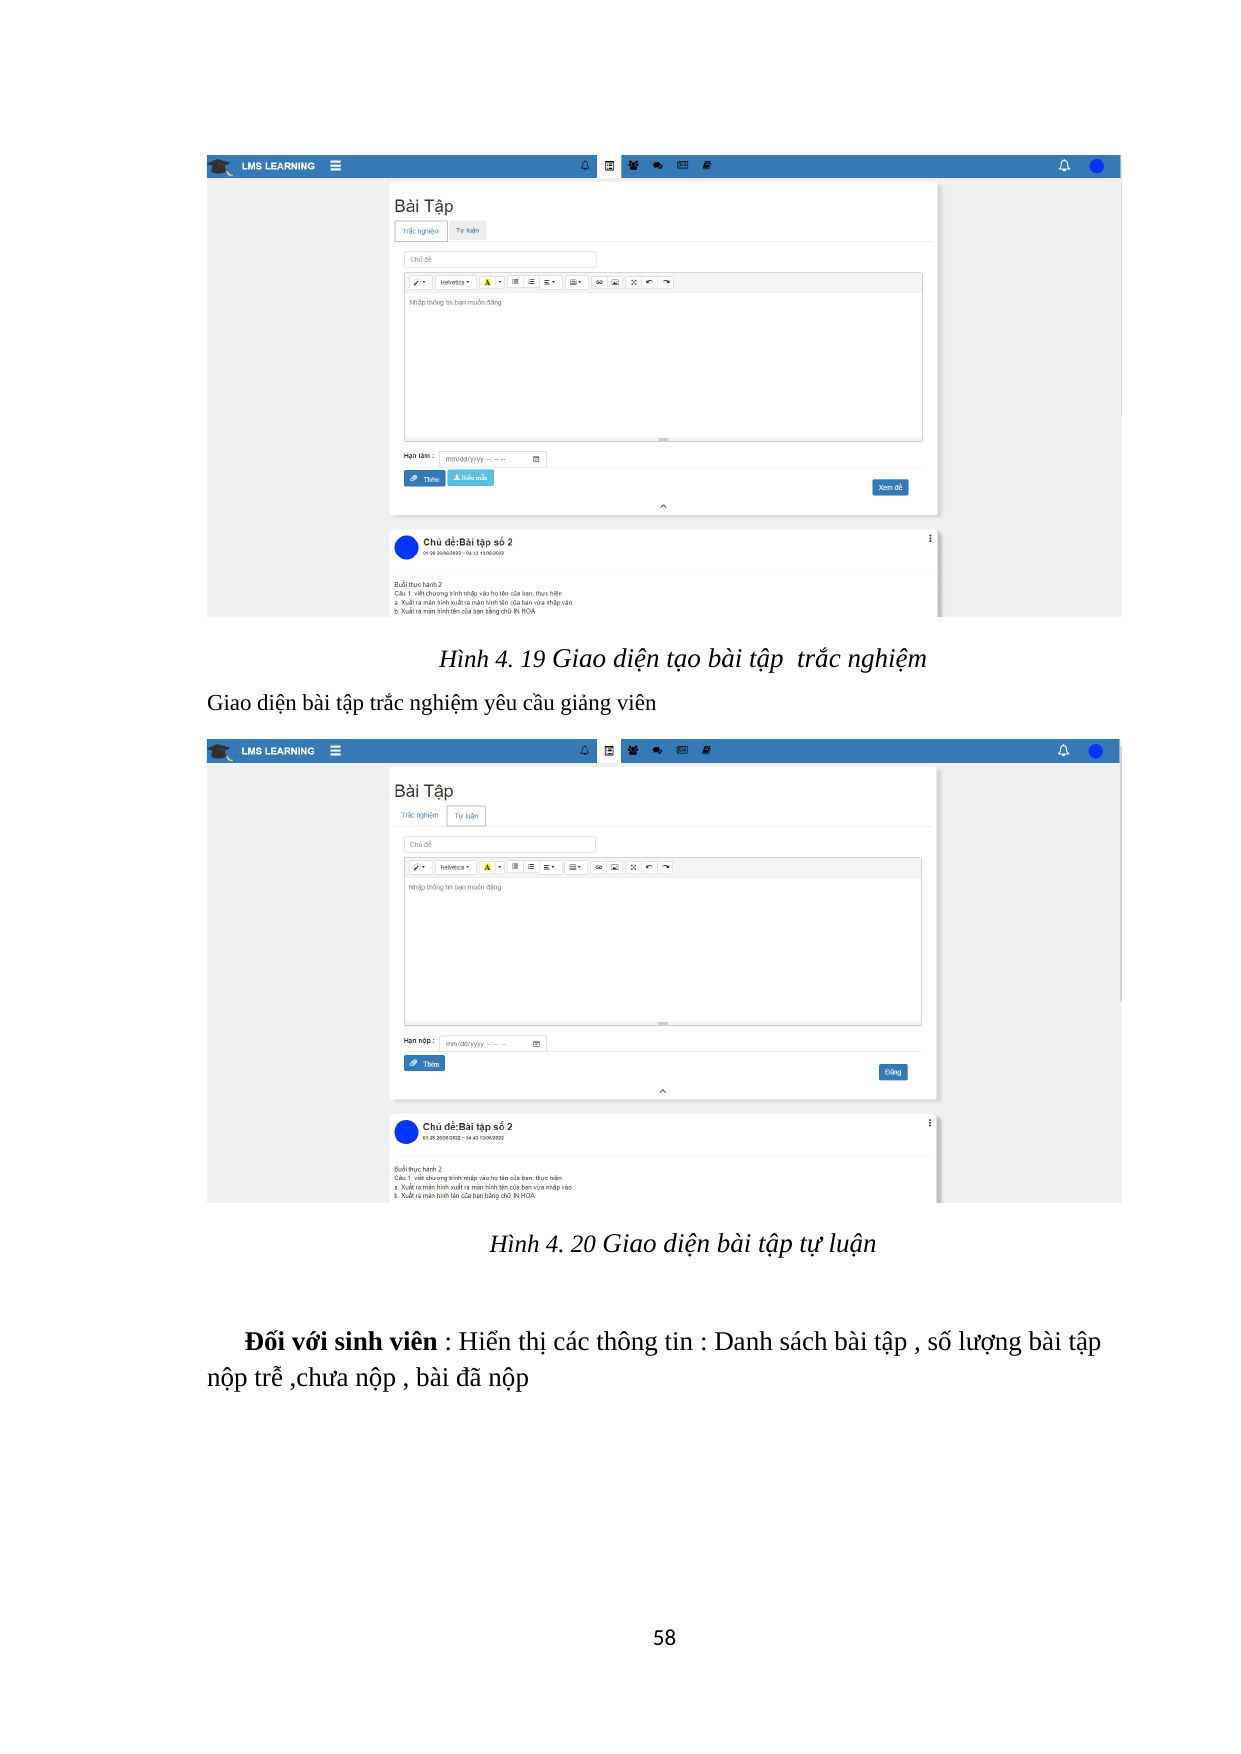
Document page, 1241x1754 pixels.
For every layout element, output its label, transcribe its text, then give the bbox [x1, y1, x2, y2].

picture [206, 155, 1122, 617]
picture [206, 739, 1122, 1203]
text Giao diện bài tập trắc nghiệm yêu cầu giảng viên [207, 688, 1122, 715]
text Đối với sinh viên : Hiển thị các thông tin : Danh sách bài tập , số lượng bài tập nộp trễ ,chưa nộp , bài đã nộp [207, 1325, 1122, 1392]
